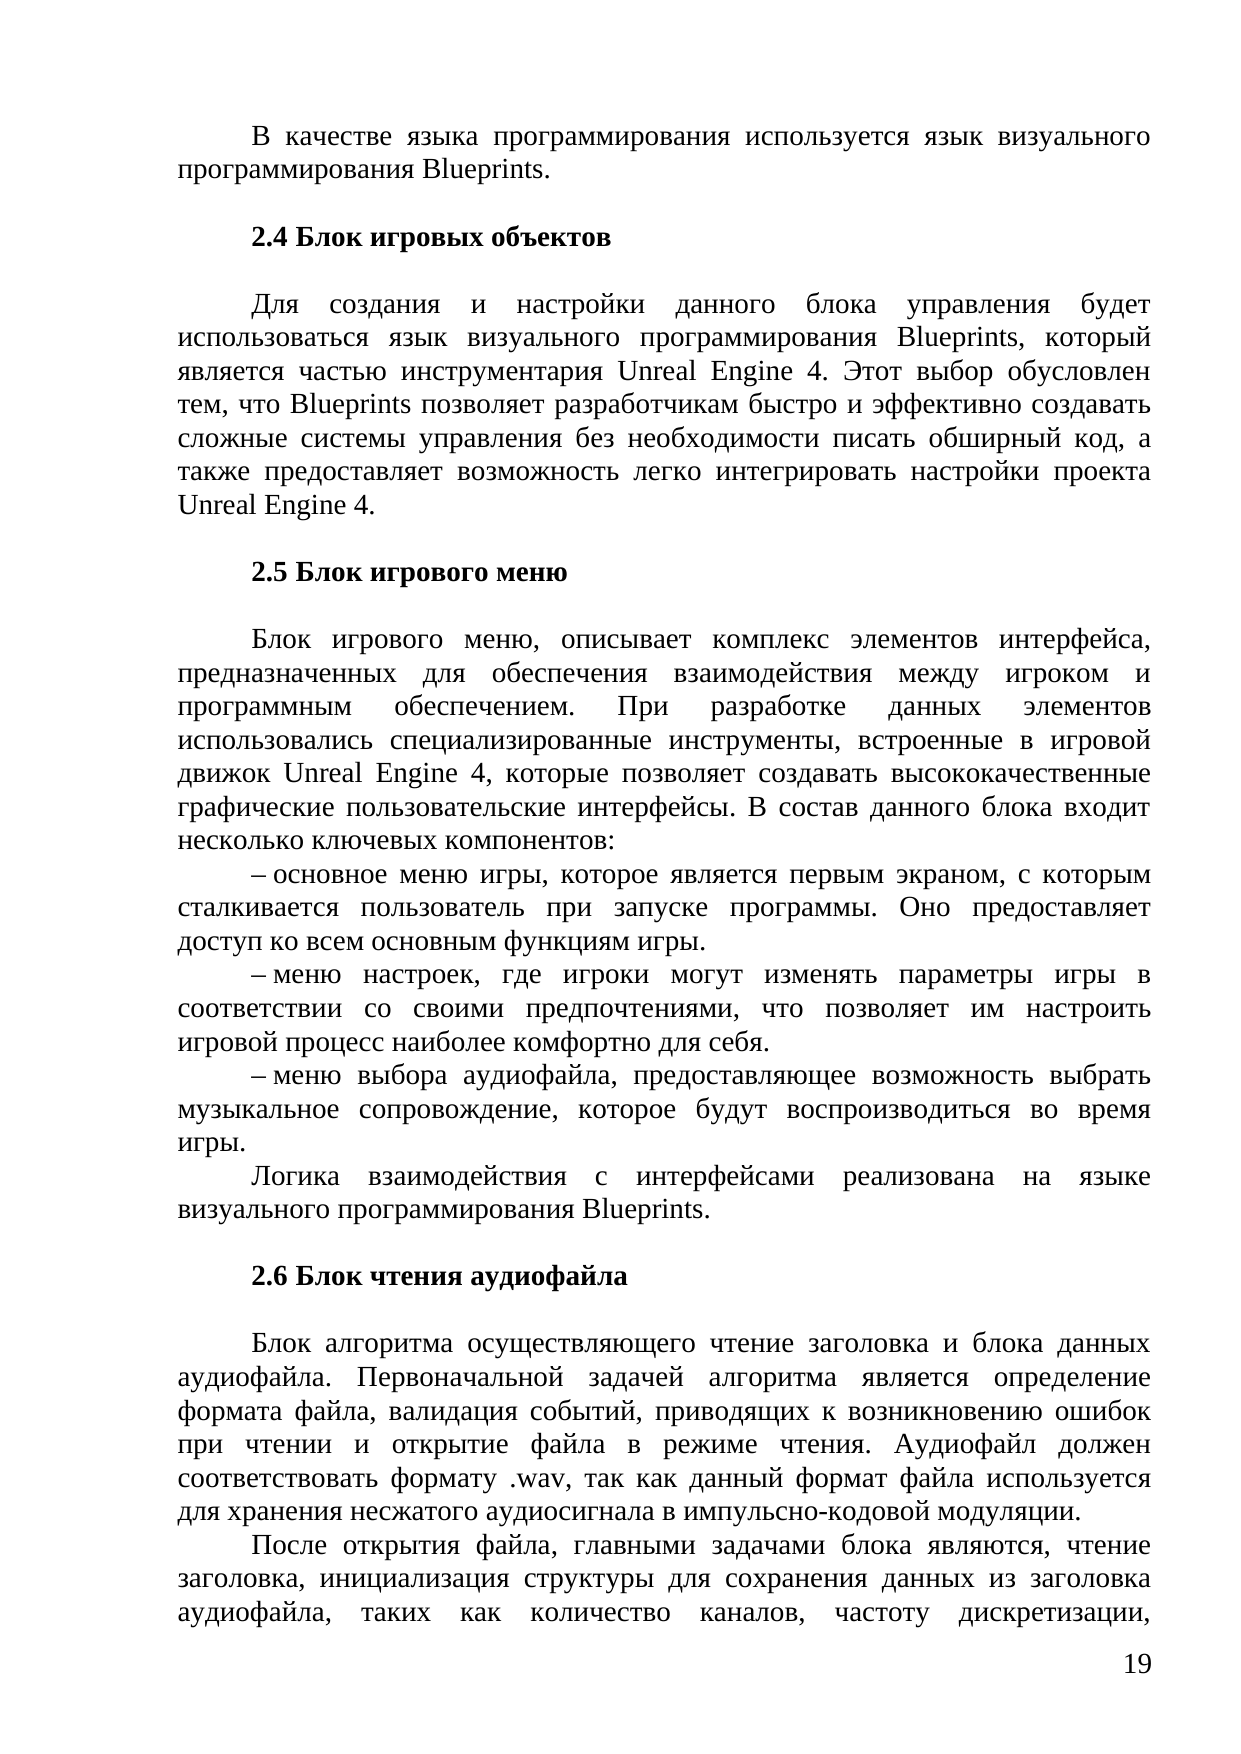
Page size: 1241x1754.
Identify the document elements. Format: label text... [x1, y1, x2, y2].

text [177, 1527, 1152, 1627]
text Для создания и настройки данного блока управления будет использоваться язык визуального программирования Blueprints, который является частью инструментария Unreal Engine 4. Этот выбор обусловлен тем, что Blueprints позволяет разработчикам быстро и эффективно создавать сложные системы управления без необходимости писать обширный код, а также предоставляет возможность легко интегрировать настройки проекта Unreal Engine 4. [177, 286, 1152, 521]
text – меню настроек, где игроки могут изменять параметры игры в соответствии со своими предпочтениями, что позволяет им настроить игровой процесс наиболее комфортно для себя. [177, 957, 1152, 1057]
text Логика взаимодействия с интерфейсами реализована на языке визуального программирования Blueprints. [177, 1158, 1152, 1225]
list Блок чтения аудиофайла [177, 1258, 1152, 1292]
list Блок игрового меню [177, 554, 1152, 588]
text – меню выбора аудиофайла, предоставляющее возможность выбрать музыкальное сопровождение, которое будут воспроизводиться во время игры. [177, 1057, 1152, 1158]
list Блок игровых объектов [177, 219, 1152, 252]
text Блок алгоритма осуществляющего чтение заголовка и блока данных аудиофайла. Первоначальной задачей алгоритма является определение формата файла, валидация событий, приводящих к возникновению ошибок при чтении и открытие файла в режиме чтения. Аудиофайл должен соответствовать формату .wav, так как данный формат файла используется для хранения несжатого аудиосигнала в импульсно-кодовой модуляции. [177, 1326, 1152, 1527]
text В качестве языка программирования используется язык визуального программирования Blueprints. [177, 118, 1152, 185]
text Блок игрового меню, описывает комплекс элементов интерфейса, предназначенных для обеспечения взаимодействия между игроком и программным обеспечением. При разработке данных элементов использовались специализированные инструменты, встроенные в игровой движок Unreal Engine 4, которые позволяет создавать высококачественные графические пользовательские интерфейсы. В состав данного блока входит несколько ключевых компонентов: [177, 621, 1152, 856]
text – основное меню игры, которое является первым экраном, с которым сталкивается пользователь при запуске программы. Оно предоставляет доступ ко всем основным функциям игры. [177, 856, 1152, 957]
